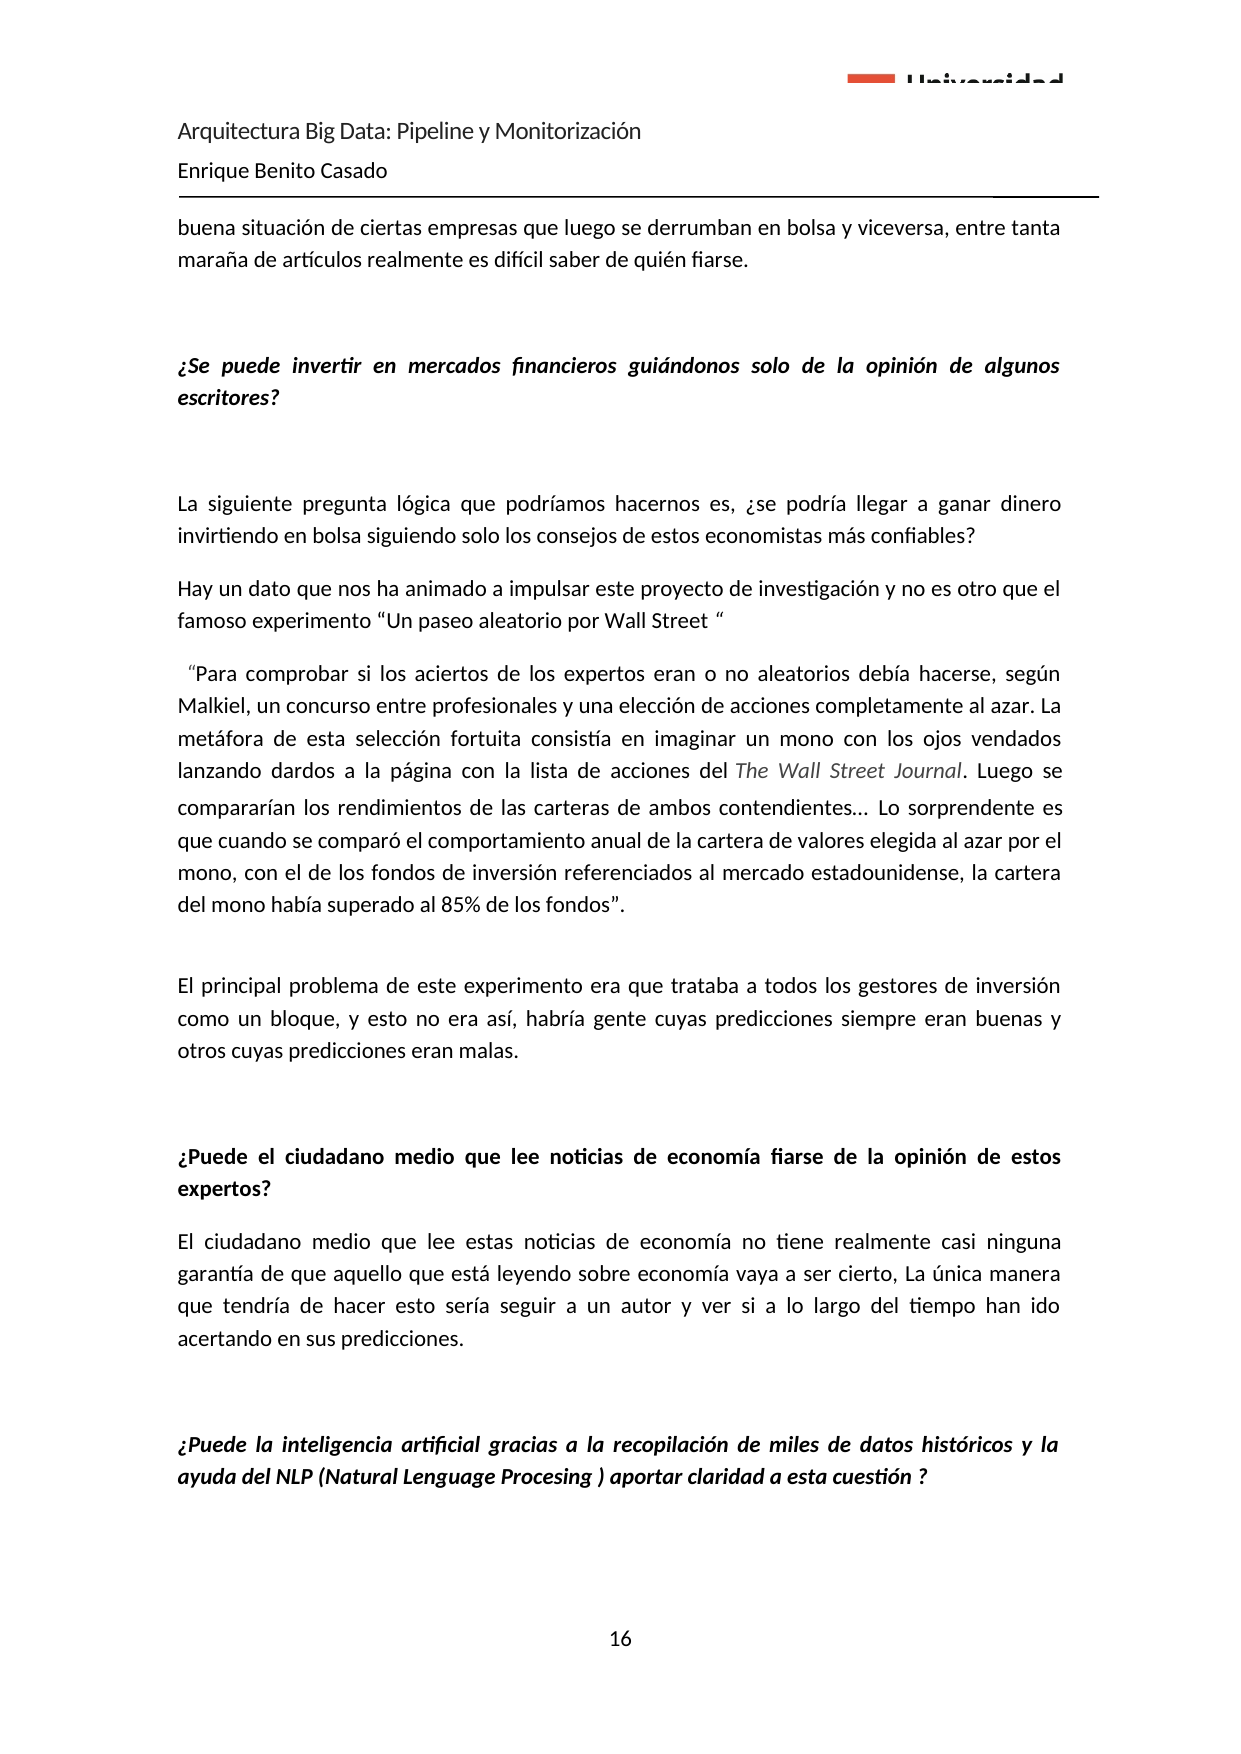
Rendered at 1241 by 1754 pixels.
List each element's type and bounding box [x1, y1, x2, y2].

picture [847, 73, 1063, 83]
